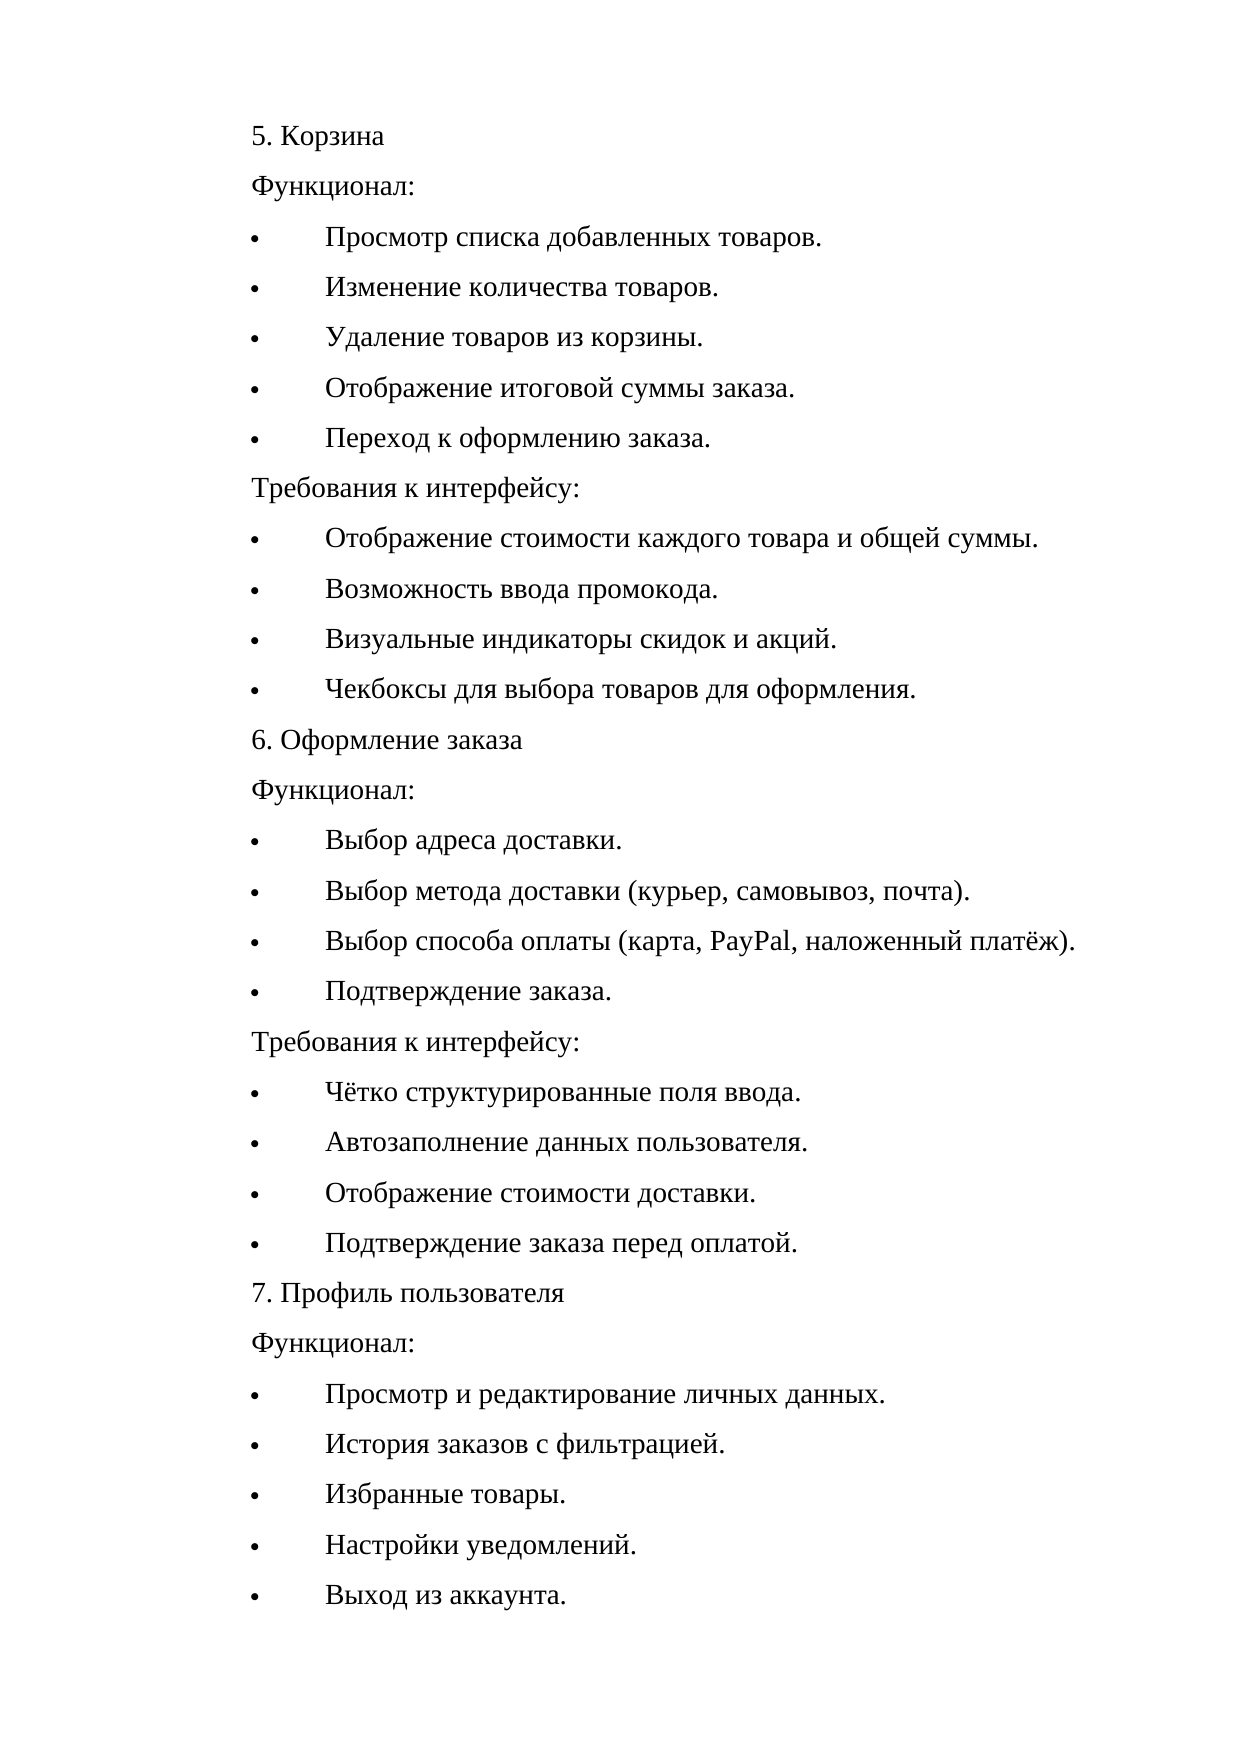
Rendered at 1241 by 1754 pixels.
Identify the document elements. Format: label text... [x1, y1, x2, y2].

list Выбор адреса доставки. [177, 822, 1152, 856]
text Требования к интерфейсу: [177, 470, 1152, 504]
subtitle 6. Оформление заказа [177, 722, 1152, 755]
list Визуальные индикаторы скидок и акций. [177, 621, 1152, 655]
subtitle 5. Корзина [177, 118, 1152, 152]
list Просмотр списка добавленных товаров. [177, 219, 1152, 252]
list Выход из аккаунта. [177, 1577, 1152, 1611]
list Возможность ввода промокода. [177, 571, 1152, 604]
list Подтверждение заказа перед оплатой. [177, 1225, 1152, 1258]
list Настройки уведомлений. [177, 1527, 1152, 1560]
text Функционал: [177, 772, 1152, 806]
list Удаление товаров из корзины. [177, 319, 1152, 353]
list Переход к оформлению заказа. [177, 420, 1152, 453]
list Автозаполнение данных пользователя. [177, 1124, 1152, 1158]
list Отображение стоимости доставки. [177, 1175, 1152, 1208]
text Функционал: [177, 168, 1152, 202]
list Отображение стоимости каждого товара и общей суммы. [177, 521, 1152, 554]
list Отображение итоговой суммы заказа. [177, 370, 1152, 403]
list Подтверждение заказа. [177, 973, 1152, 1007]
list Изменение количества товаров. [177, 269, 1152, 303]
list Просмотр и редактирование личных данных. [177, 1376, 1152, 1409]
list Выбор способа оплаты (карта, PayPal, наложенный платёж). [177, 923, 1152, 957]
text Требования к интерфейсу: [177, 1024, 1152, 1057]
list Чётко структурированные поля ввода. [177, 1074, 1152, 1108]
list Выбор метода доставки (курьер, самовывоз, почта). [177, 873, 1152, 906]
list Чекбоксы для выбора товаров для оформления. [177, 672, 1152, 705]
subtitle 7. Профиль пользователя [177, 1275, 1152, 1309]
text Функционал: [177, 1326, 1152, 1359]
list История заказов с фильтрацией. [177, 1426, 1152, 1460]
list Избранные товары. [177, 1477, 1152, 1510]
